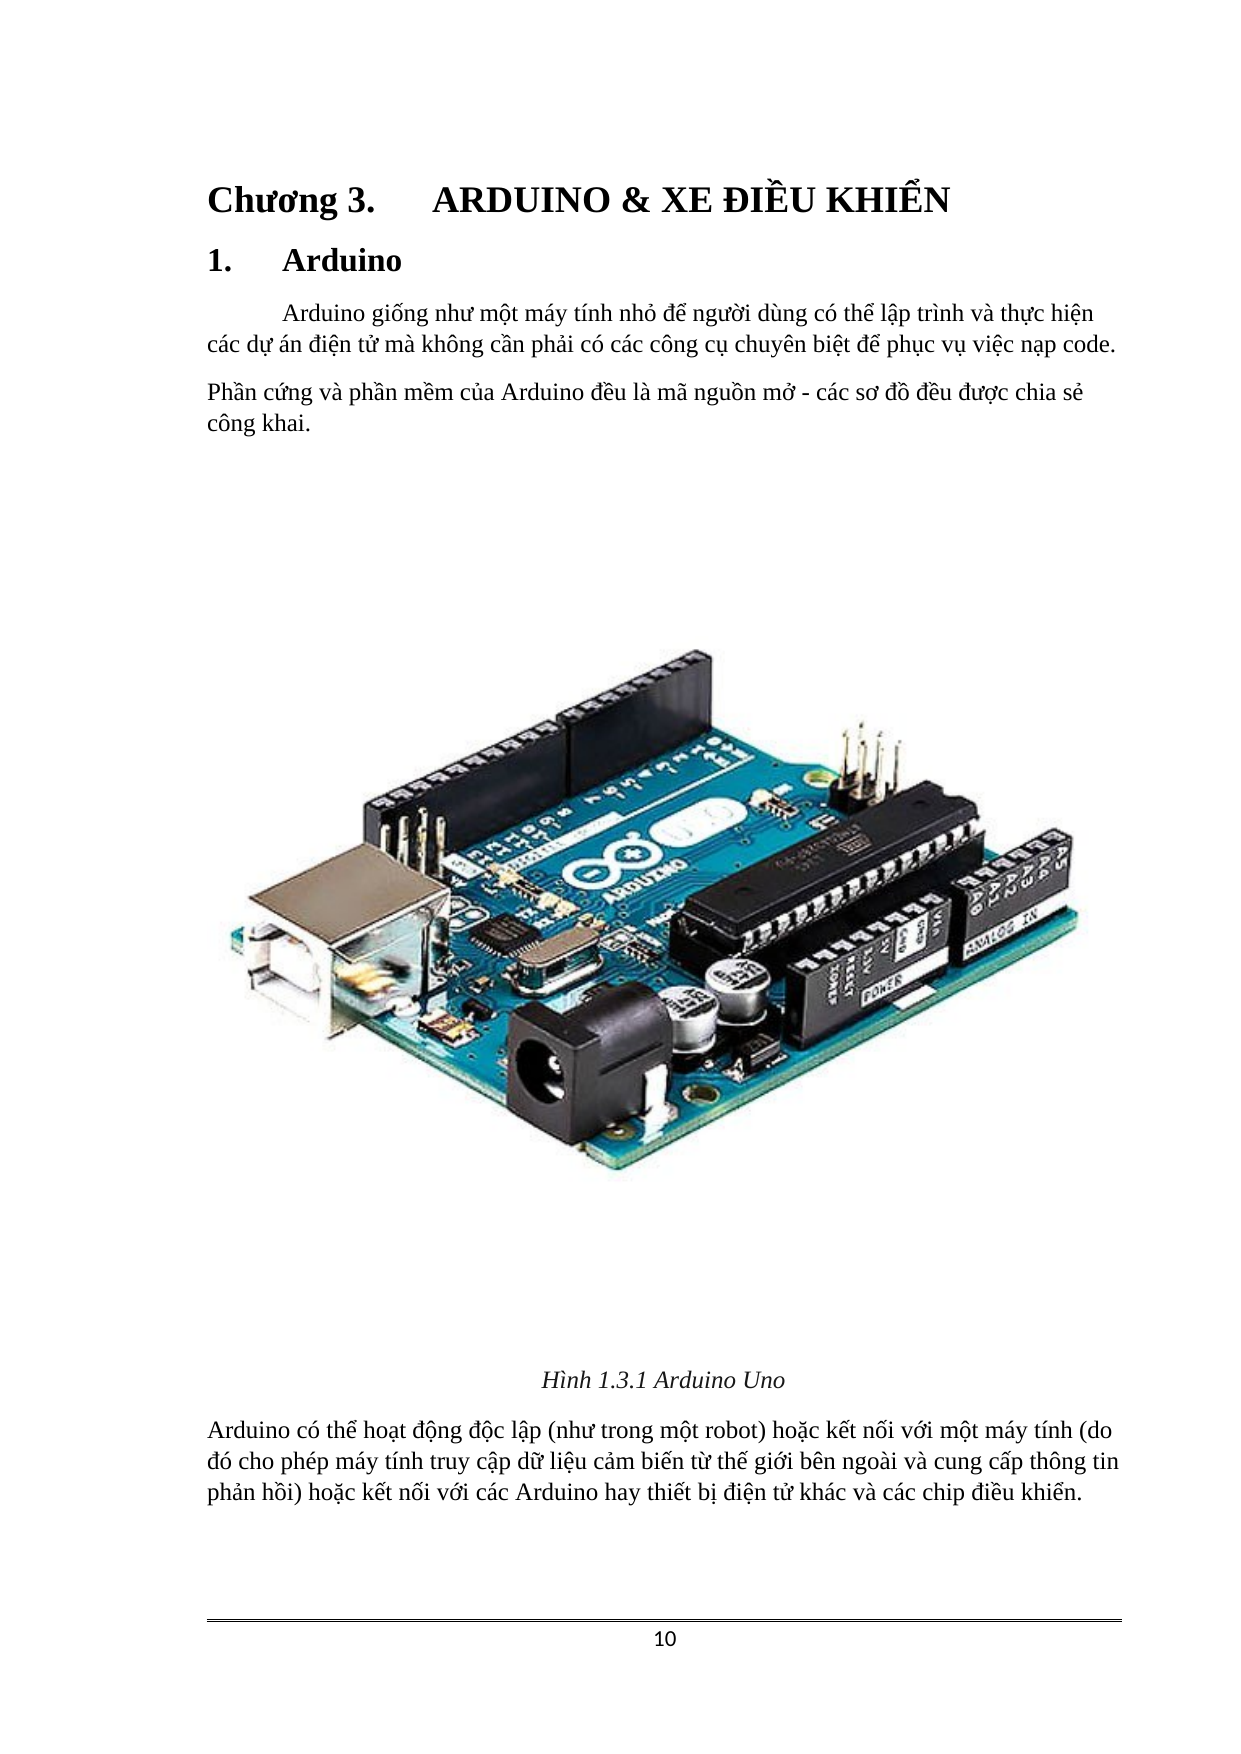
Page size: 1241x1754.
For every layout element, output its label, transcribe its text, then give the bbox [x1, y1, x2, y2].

text Arduino giống như một máy tính nhỏ để người dùng có thể lập trình và thực hiện các dự án điện tử mà không cần phải có các công cụ chuyên biệt để phục vụ việc nạp code. [207, 298, 1122, 358]
picture [206, 456, 1098, 1347]
text Phần cứng và phần mềm của Arduino đều là mã nguồn mở - các sơ đồ đều được chia sẻ công khai. [207, 377, 1122, 437]
text Arduino có thể hoạt động độc lập (như trong một robot) hoặc kết nối với một máy tính (do đó cho phép máy tính truy cập dữ liệu cảm biến từ thế giới bên ngoài và cung cấp thông tin phản hồi) hoặc kết nối với các Arduino hay thiết bị điện tử khác và các chip điều khiển. [207, 1415, 1122, 1506]
list Arduino [207, 240, 1122, 279]
text Hình 1.3.1 Arduino Uno [207, 1365, 1122, 1394]
text Chương 3. ARDUINO & XE ĐIỀU KHIỂN [207, 177, 1122, 220]
